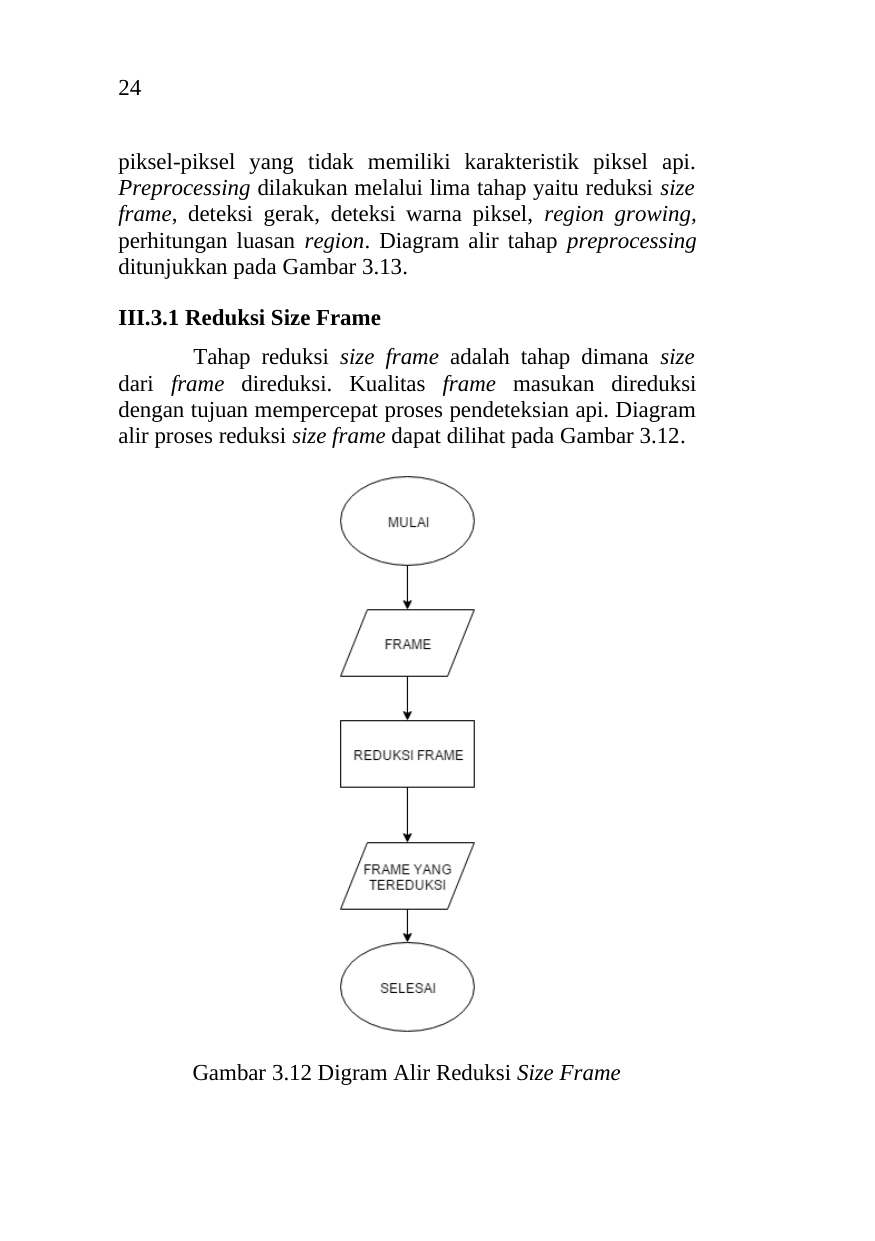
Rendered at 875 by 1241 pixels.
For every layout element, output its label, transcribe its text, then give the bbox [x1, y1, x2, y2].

subtitle Reduksi Size Frame [118, 304, 697, 331]
